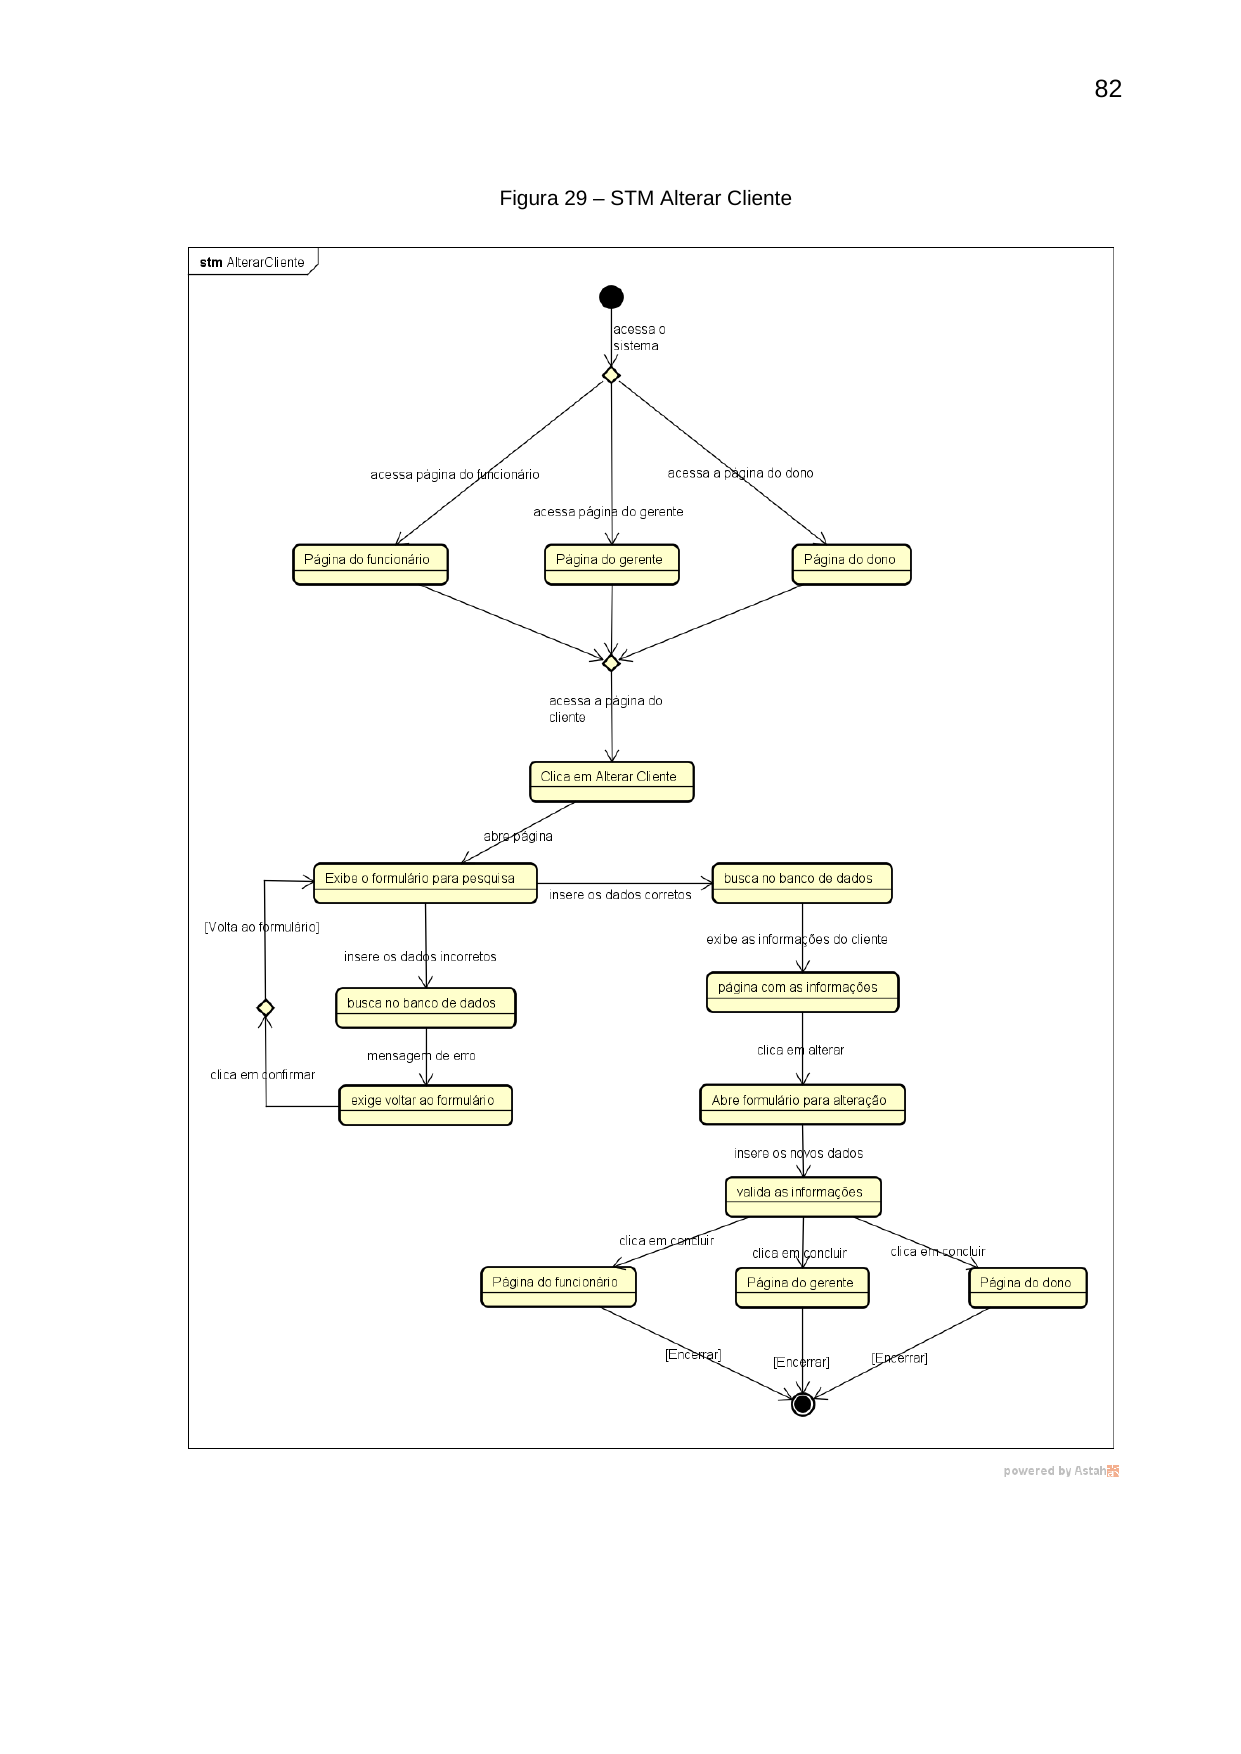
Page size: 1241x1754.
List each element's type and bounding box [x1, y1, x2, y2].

picture [177, 237, 1123, 1481]
